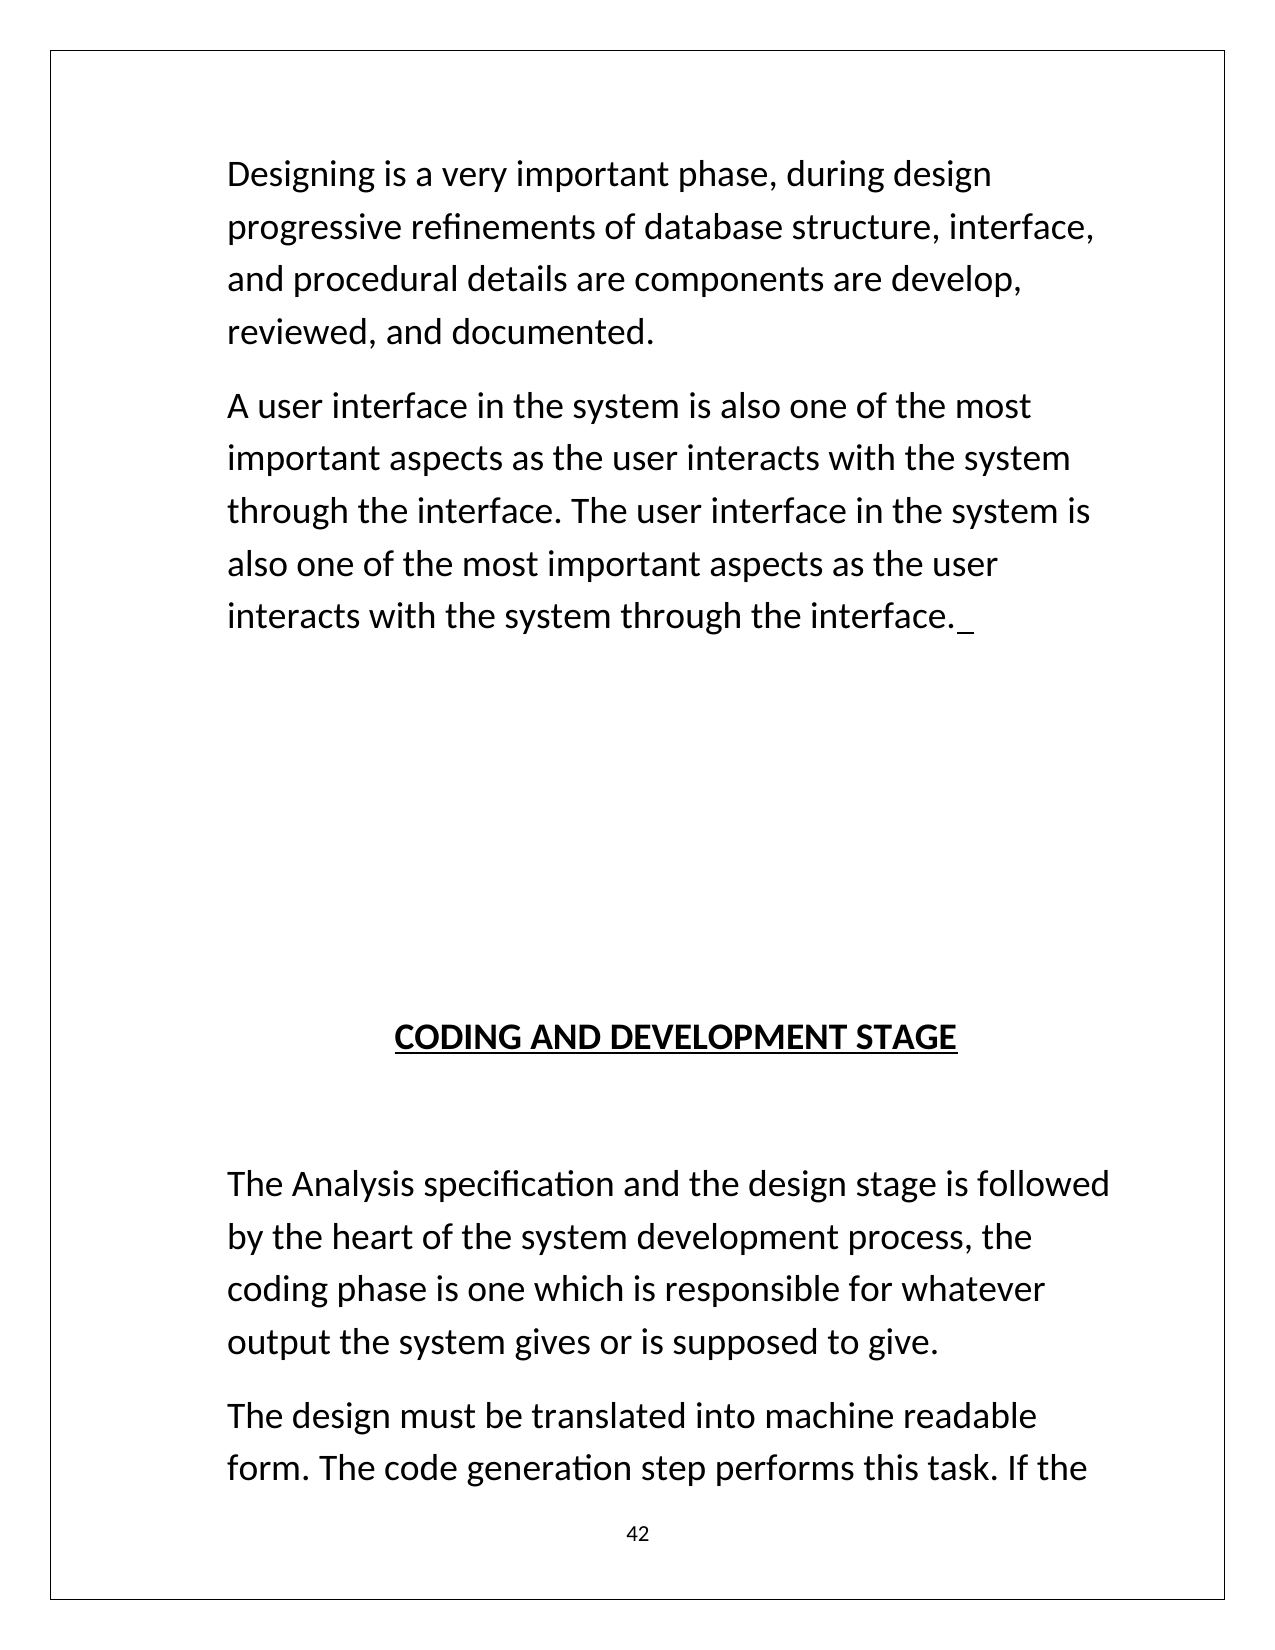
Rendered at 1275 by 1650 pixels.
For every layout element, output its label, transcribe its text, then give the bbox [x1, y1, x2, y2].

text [227, 1392, 1125, 1490]
text CODING AND DEVELOPMENT STAGE [227, 1013, 1125, 1059]
text Designing is a very important phase, during design progressive refinements of database structure, interface, and procedural details are components are develop, reviewed, and documented. [227, 150, 1125, 354]
text The Analysis specification and the design stage is followed by the heart of the system development process, the coding phase is one which is responsible for whatever output the system gives or is supposed to give. [227, 1160, 1125, 1364]
text A user interface in the system is also one of the most important aspects as the user interacts with the system through the interface. The user interface in the system is also one of the most important aspects as the user interacts with the system through the interface. [227, 382, 1125, 638]
